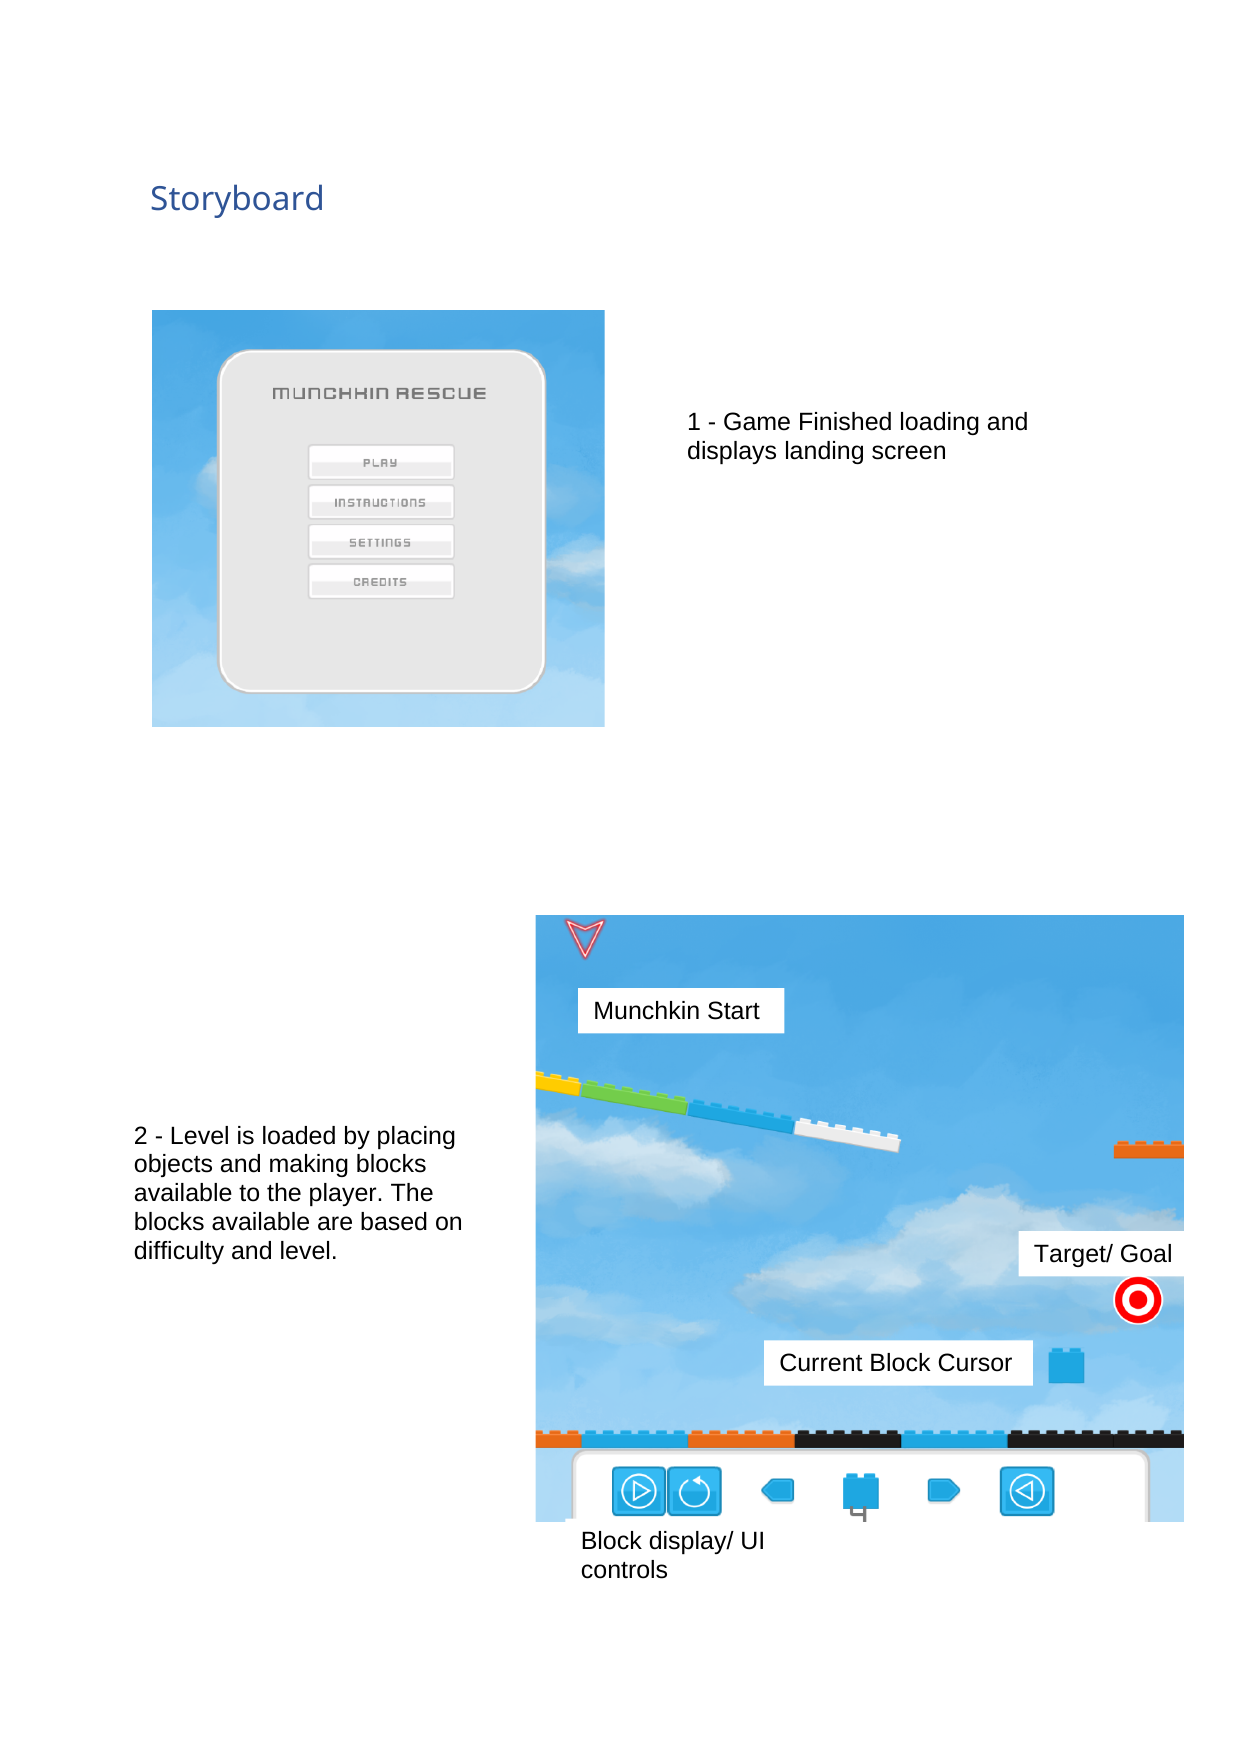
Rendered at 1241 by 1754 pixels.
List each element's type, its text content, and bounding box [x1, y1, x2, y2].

subtitle Storyboard [150, 175, 1090, 220]
picture [535, 915, 1184, 1524]
picture [152, 310, 605, 727]
